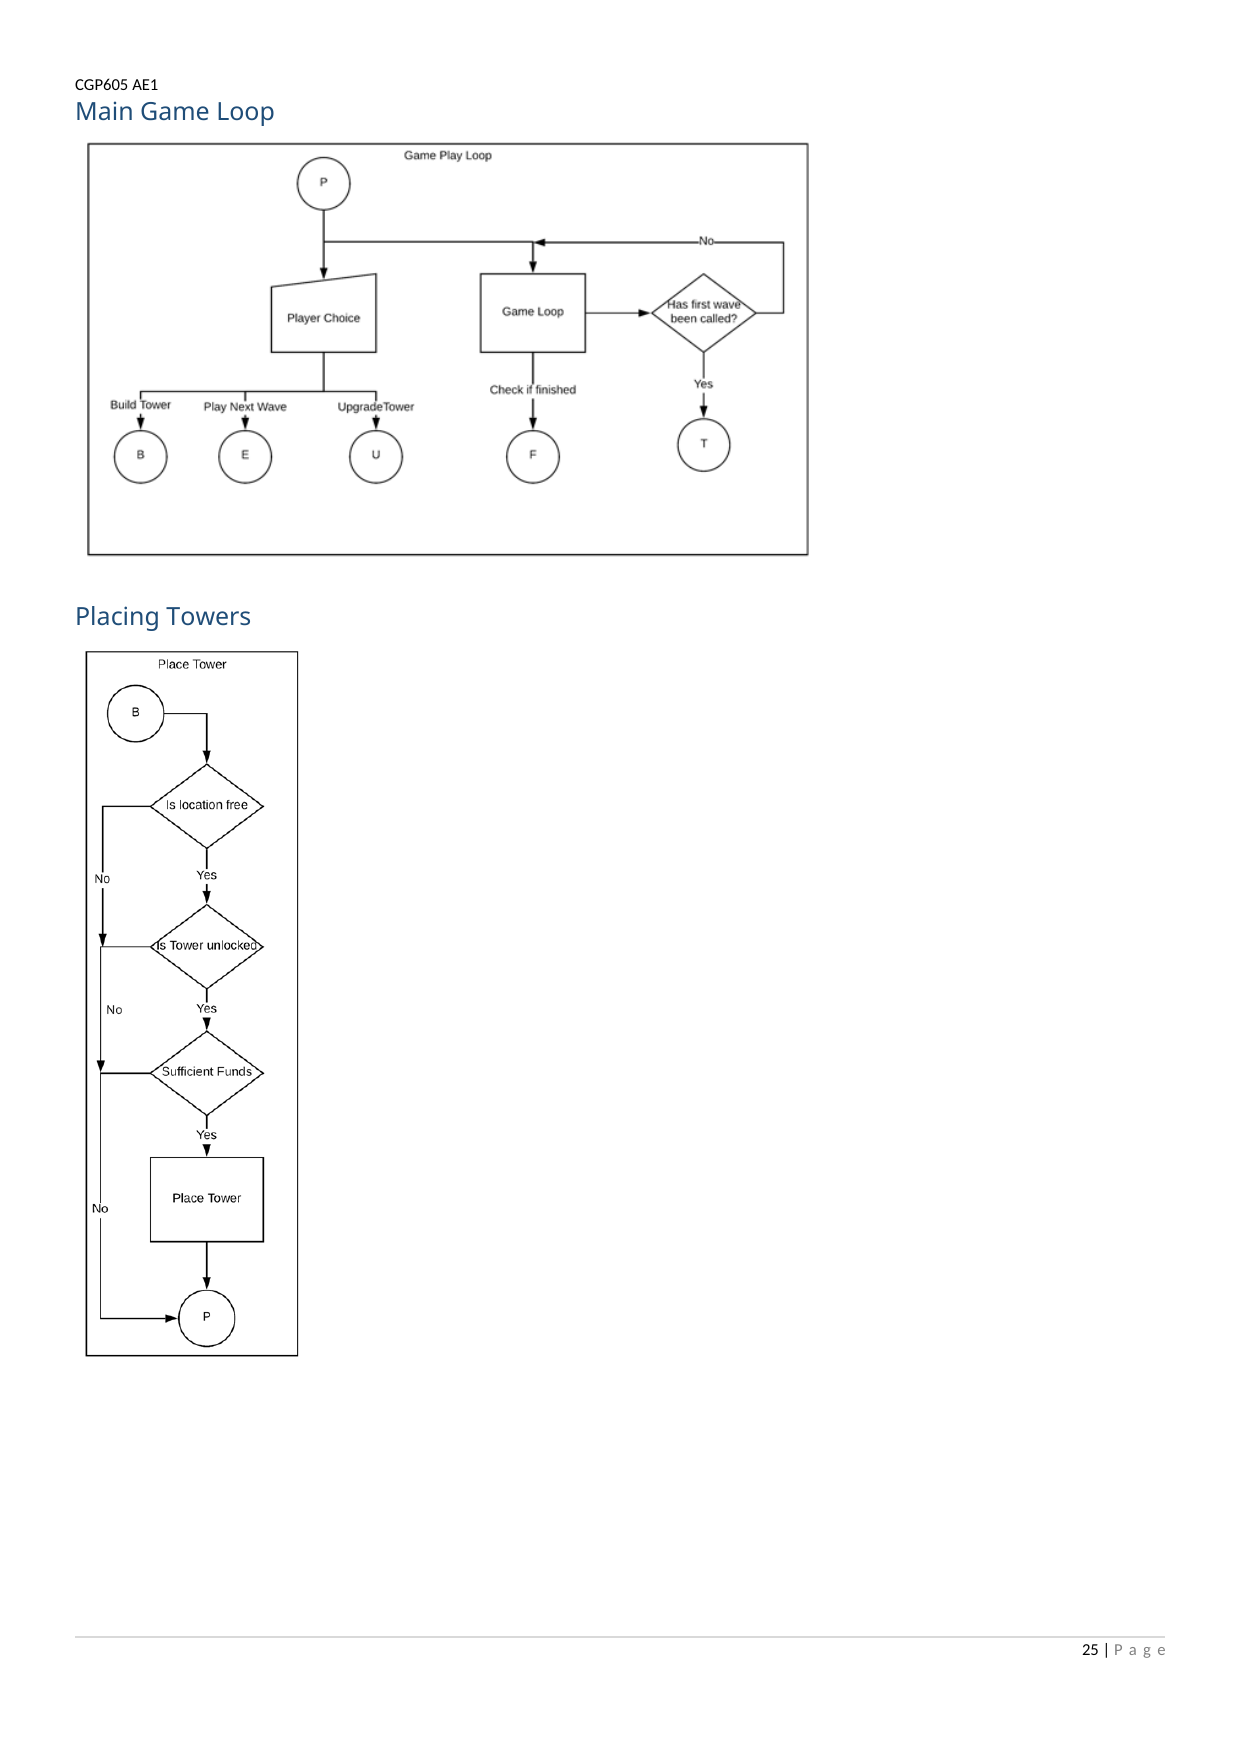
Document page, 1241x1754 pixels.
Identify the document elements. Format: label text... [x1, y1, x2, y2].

subtitle Placing Towers [75, 599, 1165, 633]
picture [75, 130, 826, 581]
picture [75, 635, 302, 1386]
subtitle Main Game Loop [75, 94, 1165, 128]
